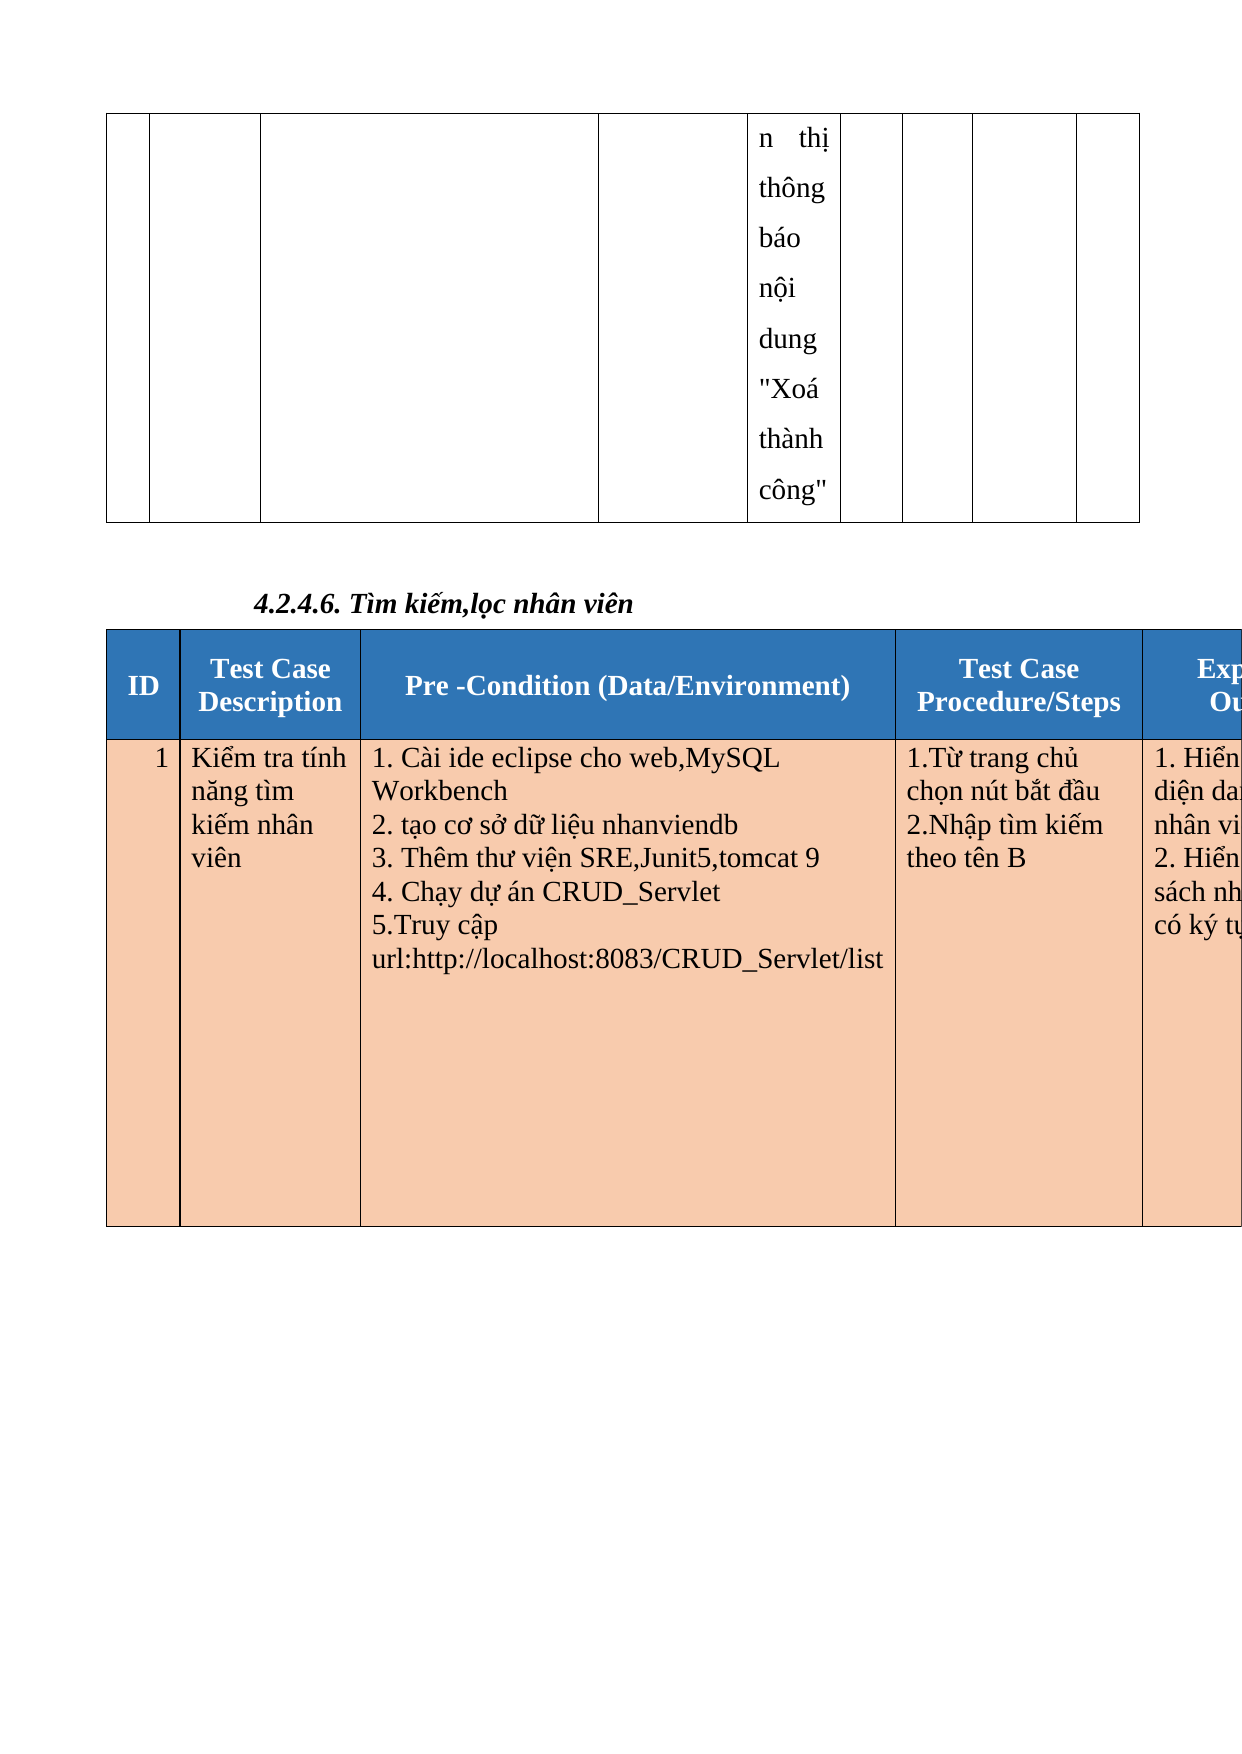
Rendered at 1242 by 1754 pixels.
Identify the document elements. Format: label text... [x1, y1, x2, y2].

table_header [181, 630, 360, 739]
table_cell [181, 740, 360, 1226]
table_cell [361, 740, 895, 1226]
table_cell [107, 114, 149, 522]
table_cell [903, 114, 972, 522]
subtitle Tìm kiếm,lọc nhân viên [254, 586, 1140, 619]
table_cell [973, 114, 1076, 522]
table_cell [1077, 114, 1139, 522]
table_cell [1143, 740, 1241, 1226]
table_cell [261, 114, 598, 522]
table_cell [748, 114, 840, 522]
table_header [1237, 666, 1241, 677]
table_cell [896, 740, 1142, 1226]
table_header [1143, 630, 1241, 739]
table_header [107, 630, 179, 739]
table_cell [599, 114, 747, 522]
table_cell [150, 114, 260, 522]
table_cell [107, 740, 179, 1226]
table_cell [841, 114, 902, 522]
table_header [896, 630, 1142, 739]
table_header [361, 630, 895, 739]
